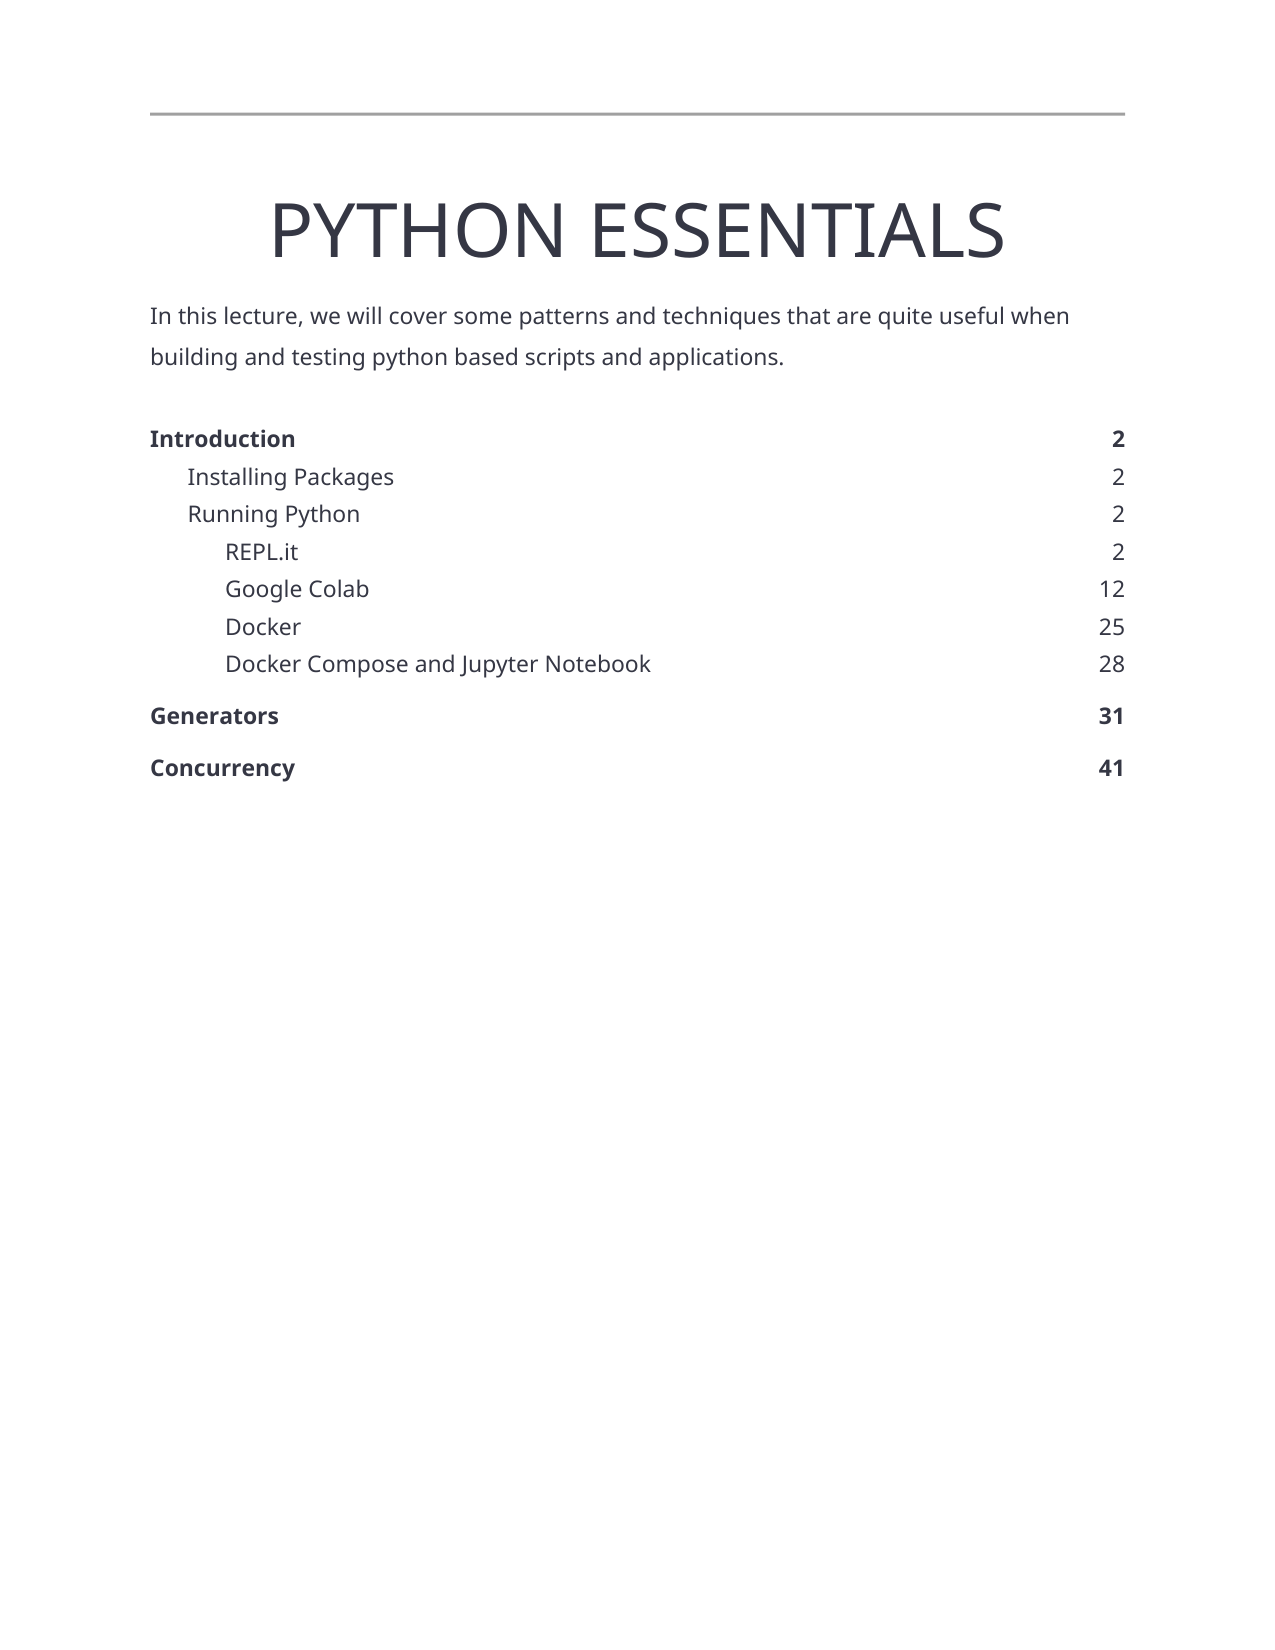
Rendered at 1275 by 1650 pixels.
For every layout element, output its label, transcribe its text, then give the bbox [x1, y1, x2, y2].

title PYTHON ESSENTIALS [150, 177, 1125, 279]
text In this lecture, we will cover some patterns and techniques that are quite useful when building and testing python based scripts and applications. [150, 300, 1125, 372]
